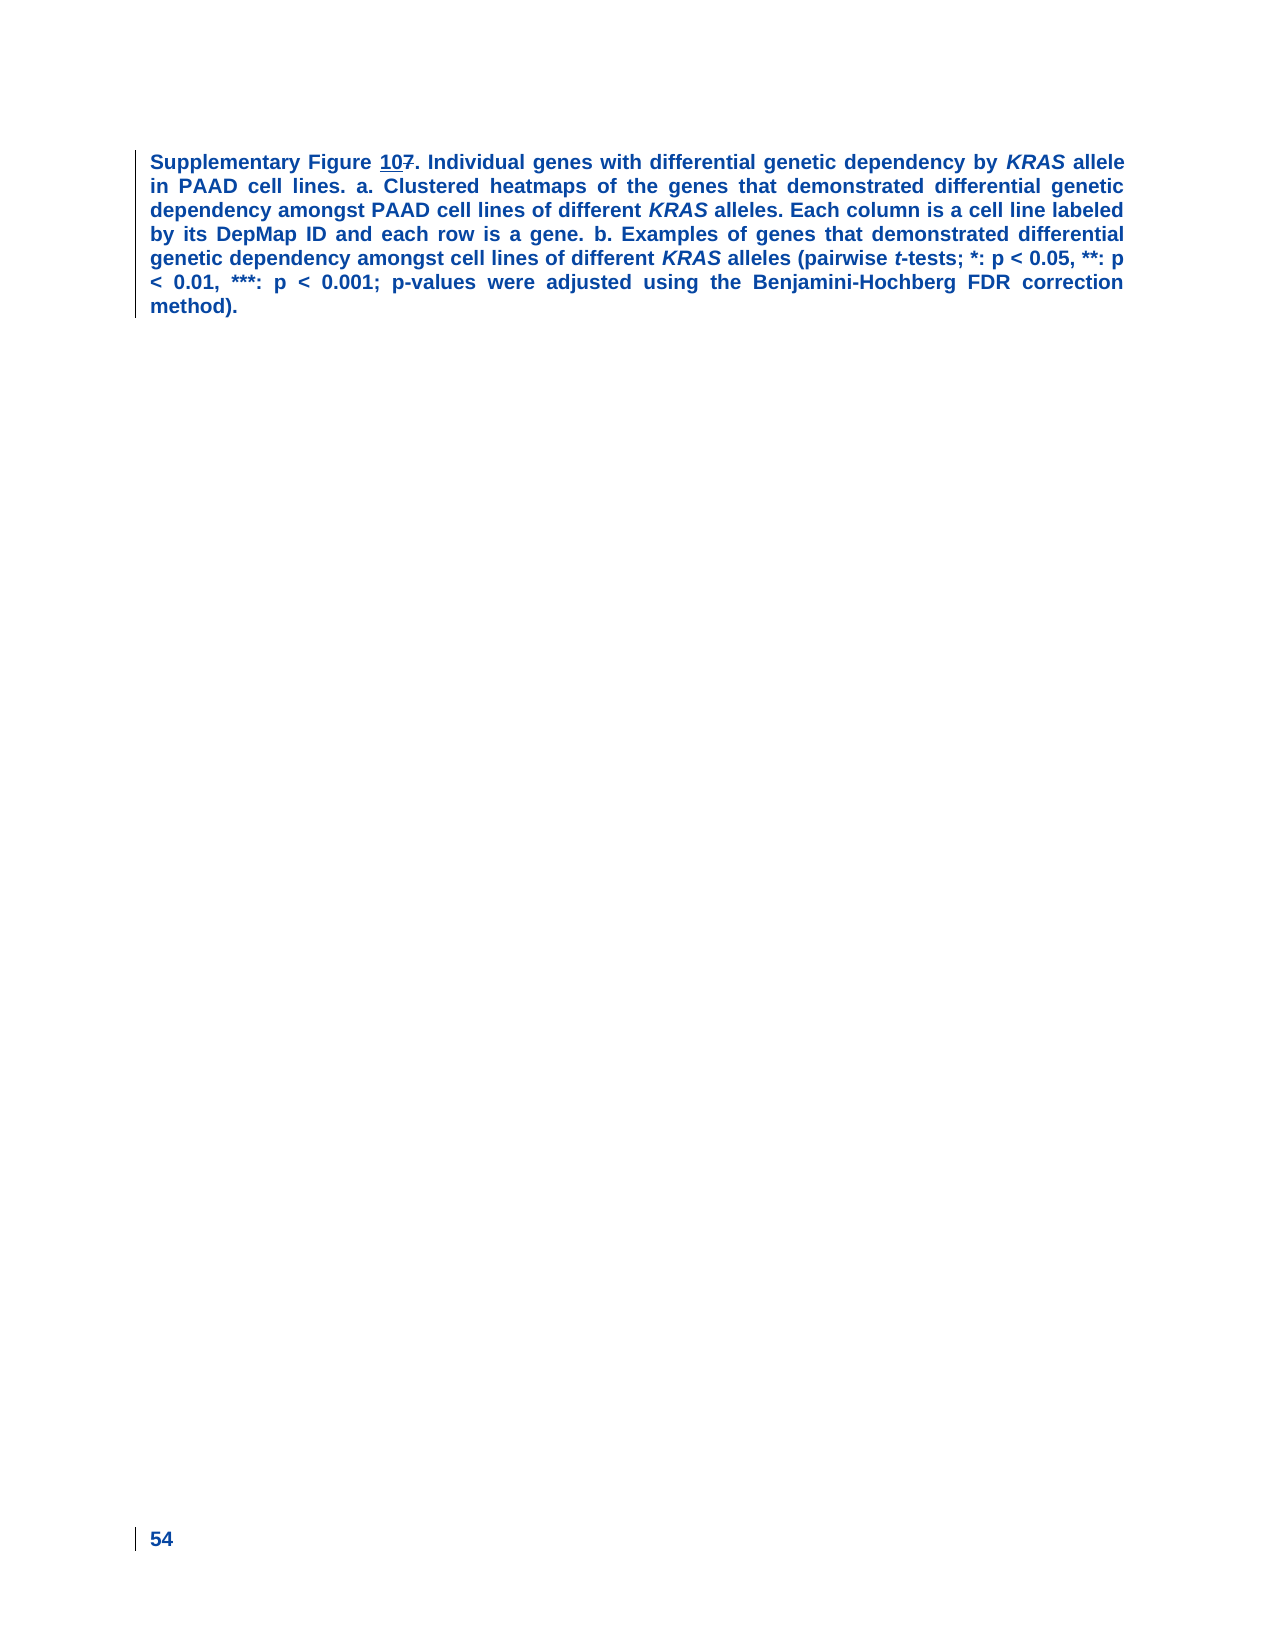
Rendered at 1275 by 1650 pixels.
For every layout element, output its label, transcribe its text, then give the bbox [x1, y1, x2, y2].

text Supplementary Figure . Individual genes with differential genetic dependency by KRAS allele in PAAD cell lines. a. Clustered heatmaps of the genes that demonstrated differential genetic dependency amongst PAAD cell lines of different KRAS alleles. Each column is a cell line labeled by its DepMap ID and each row is a gene. b. Examples of genes that demonstrated differential genetic dependency amongst cell lines of different KRAS alleles (pairwise t-tests; *: p < 0.05, **: p < 0.01, ***: p < 0.001; p-values were adjusted using the Benjamini-Hochberg FDR correction method). [150, 150, 1125, 318]
